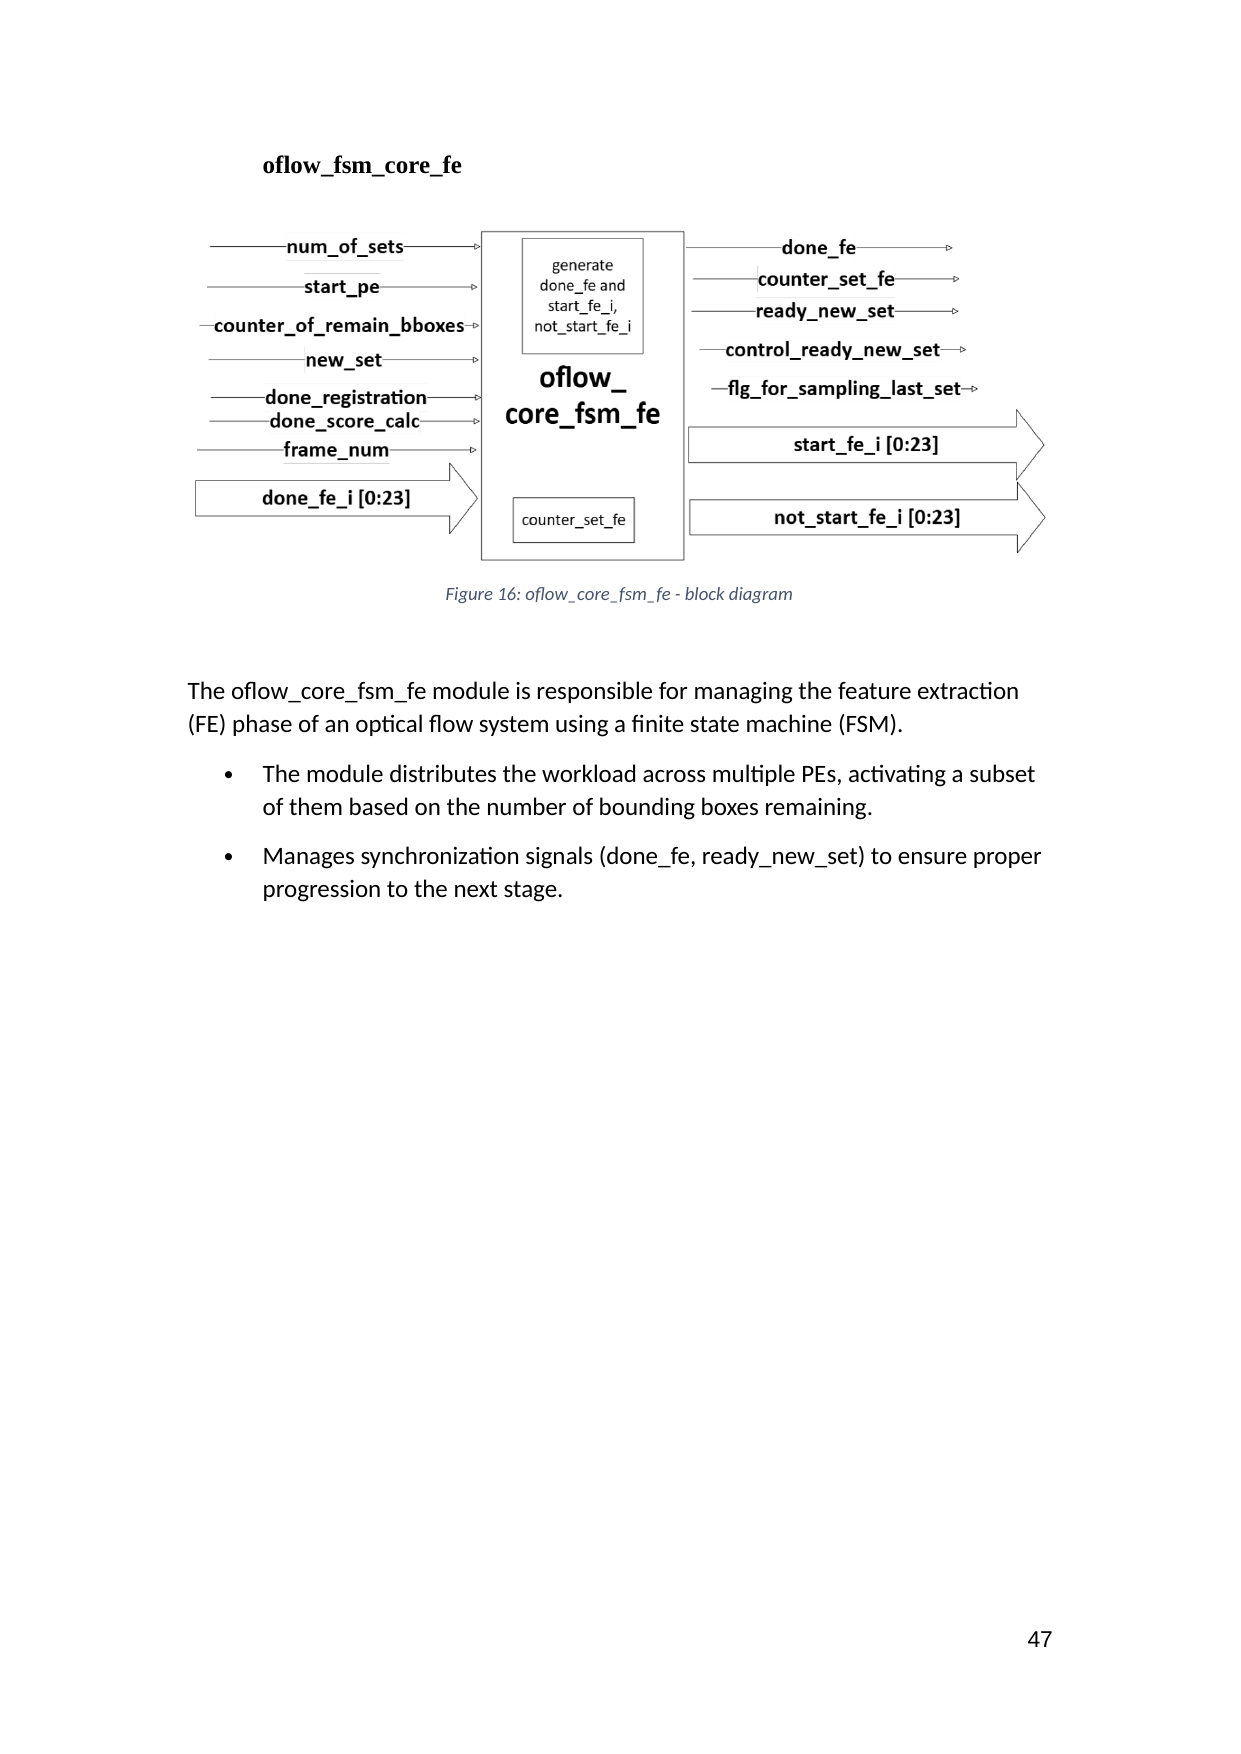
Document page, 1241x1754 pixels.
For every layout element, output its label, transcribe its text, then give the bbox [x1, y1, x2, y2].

text The oflow_core_fsm_fe module is responsible for managing the feature extraction (FE) phase of an optical flow system using a finite state machine (FSM). [187, 675, 1053, 739]
picture [187, 228, 1053, 563]
list The module distributes the workload across multiple PEs, activating a subset of them based on the number of bounding boxes remaining. [225, 758, 1053, 821]
list Manages synchronization signals (done_fe, ready_new_set) to ensure proper progression to the next stage. [225, 840, 1053, 904]
list oflow_fsm_core_fe [262, 150, 1053, 179]
